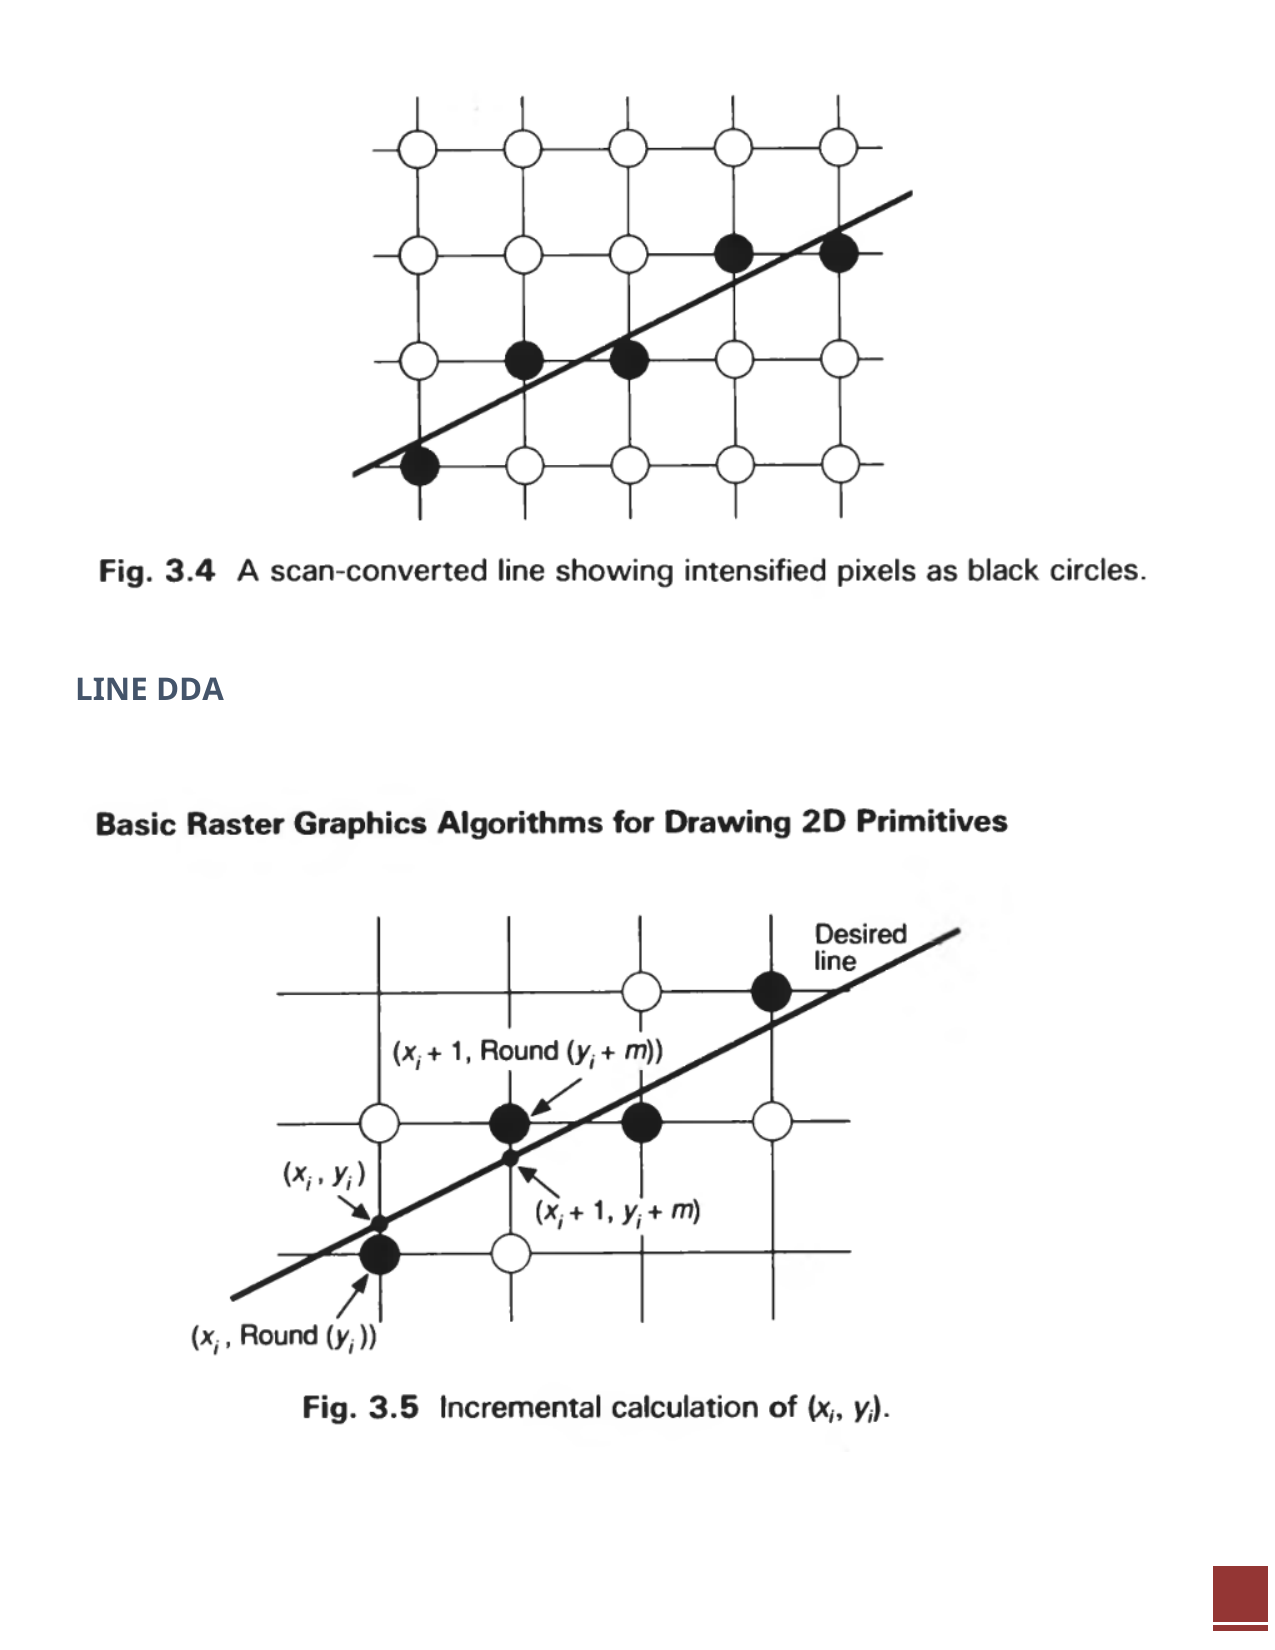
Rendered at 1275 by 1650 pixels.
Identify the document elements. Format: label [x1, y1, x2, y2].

picture [75, 781, 1032, 1452]
picture [75, 75, 1168, 602]
